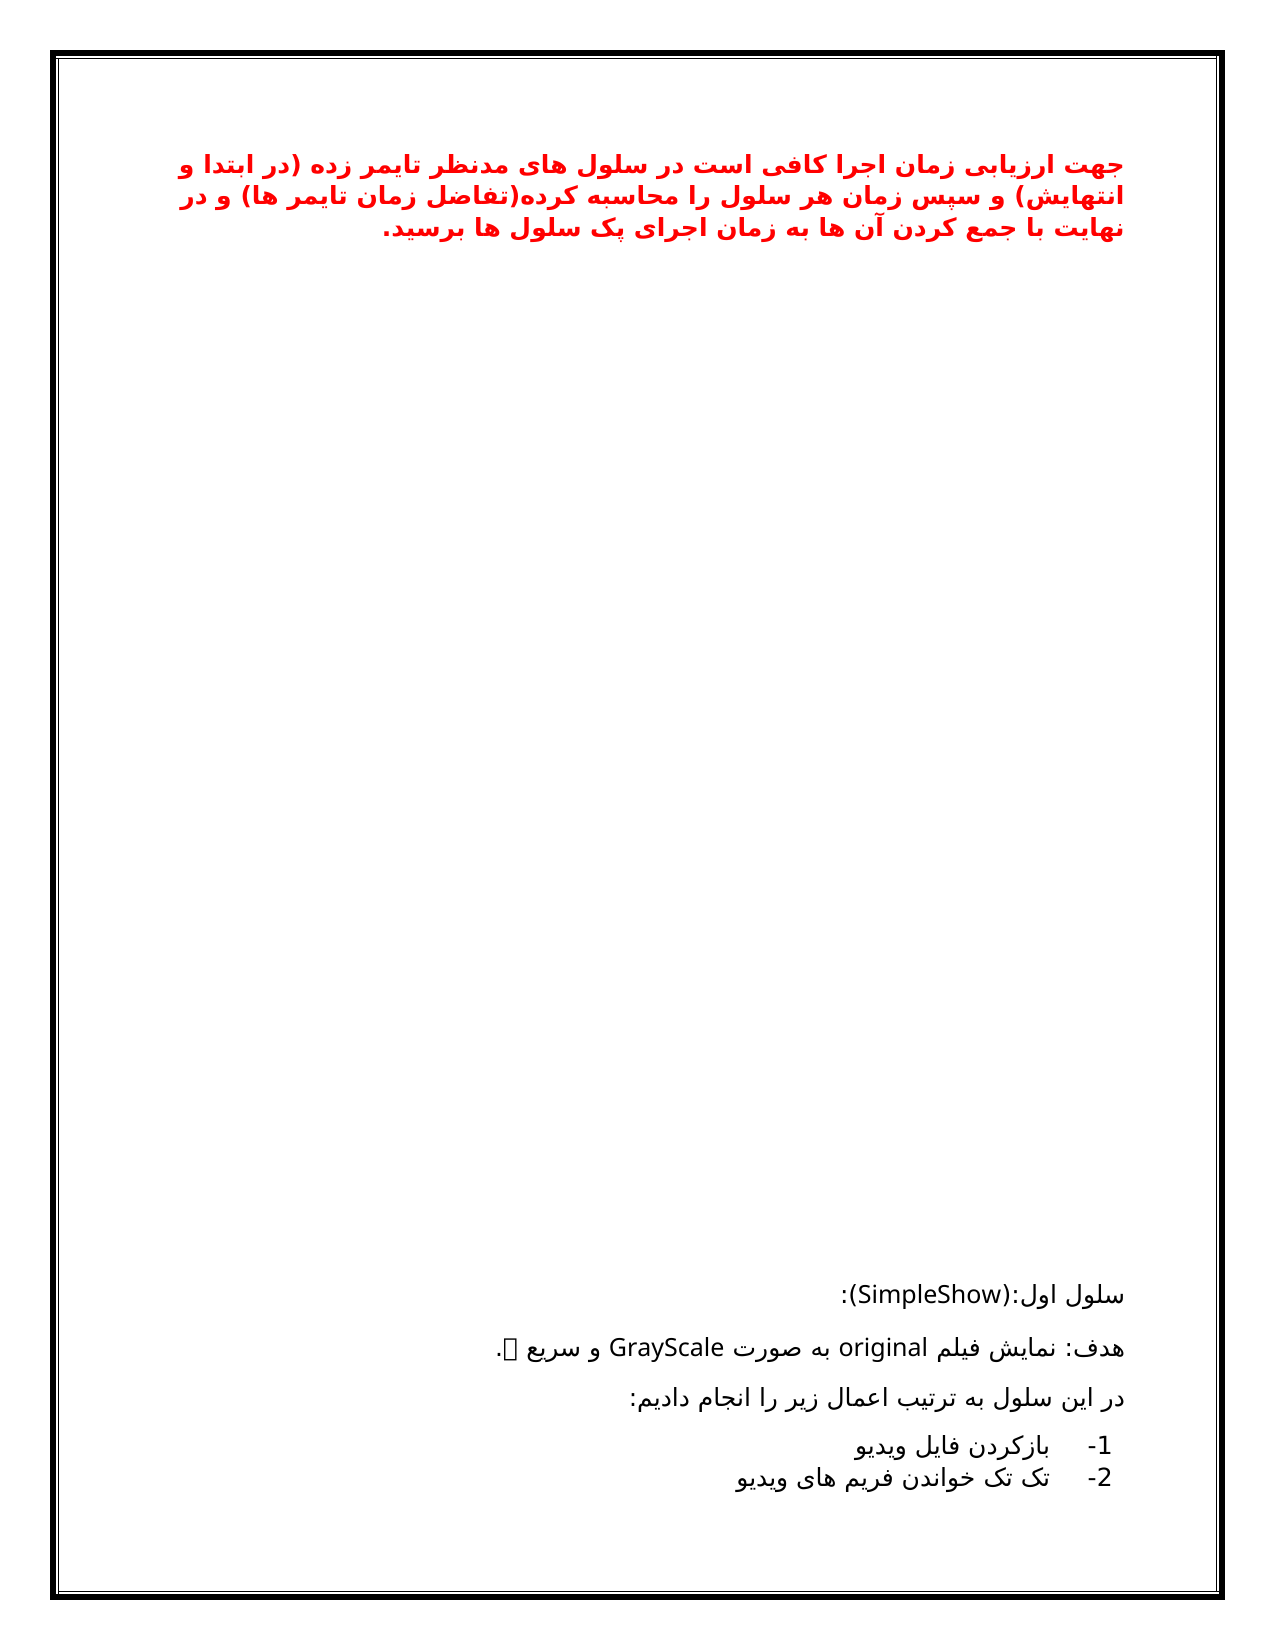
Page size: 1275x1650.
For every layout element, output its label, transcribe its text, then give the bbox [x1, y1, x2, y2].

text در این سلول به ترتیب اعمال زیر را انجام دادیم: [150, 1383, 1125, 1412]
list بازکردن فایل ویدیو [150, 1431, 1087, 1461]
text هدف: نمایش فیلم original به صورت GrayScale و سریع . [150, 1330, 1125, 1364]
text جهت ارزیابی زمان اجرا کافی است در سلول های مدنظر تایمر زده (در ابتدا و انتهایش) و سپس زمان هر سلول را محاسبه کرده(تفاضل زمان تایمر ها) و در نهایت با جمع کردن آن ها به زمان اجرای پک سلول ها برسید. [150, 150, 1125, 242]
list تک تک خواندن فریم های ویدیو [150, 1463, 1087, 1492]
text سلول اول:(SimpleShow): [150, 1276, 1125, 1310]
